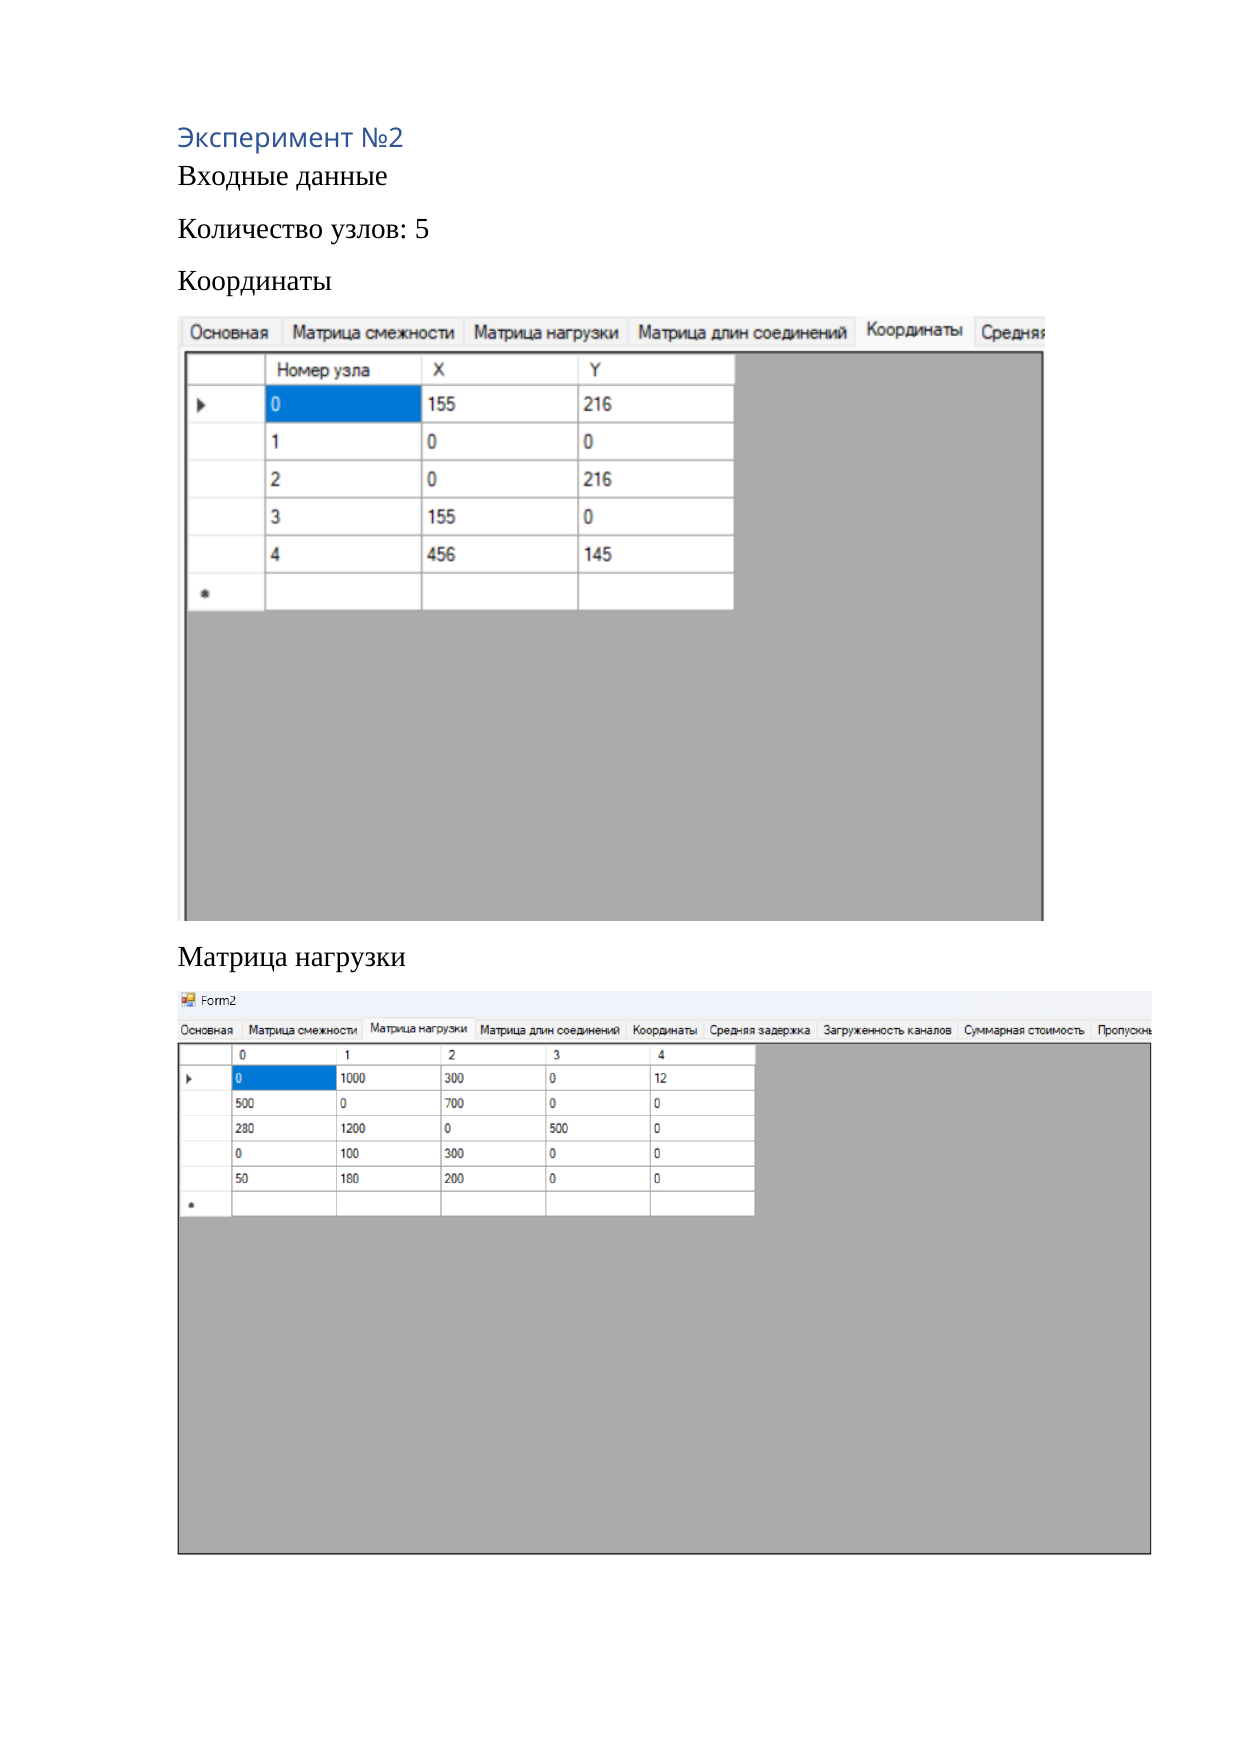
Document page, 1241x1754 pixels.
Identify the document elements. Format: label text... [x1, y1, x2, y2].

text Матрица нагрузки [177, 939, 1152, 972]
picture [177, 991, 1152, 1556]
picture [177, 316, 1045, 921]
text Количество узлов: 5 [177, 211, 1152, 244]
text Координаты [177, 263, 1152, 297]
subtitle Эксперимент №2 [177, 118, 1152, 155]
text Входные данные [177, 158, 1152, 191]
